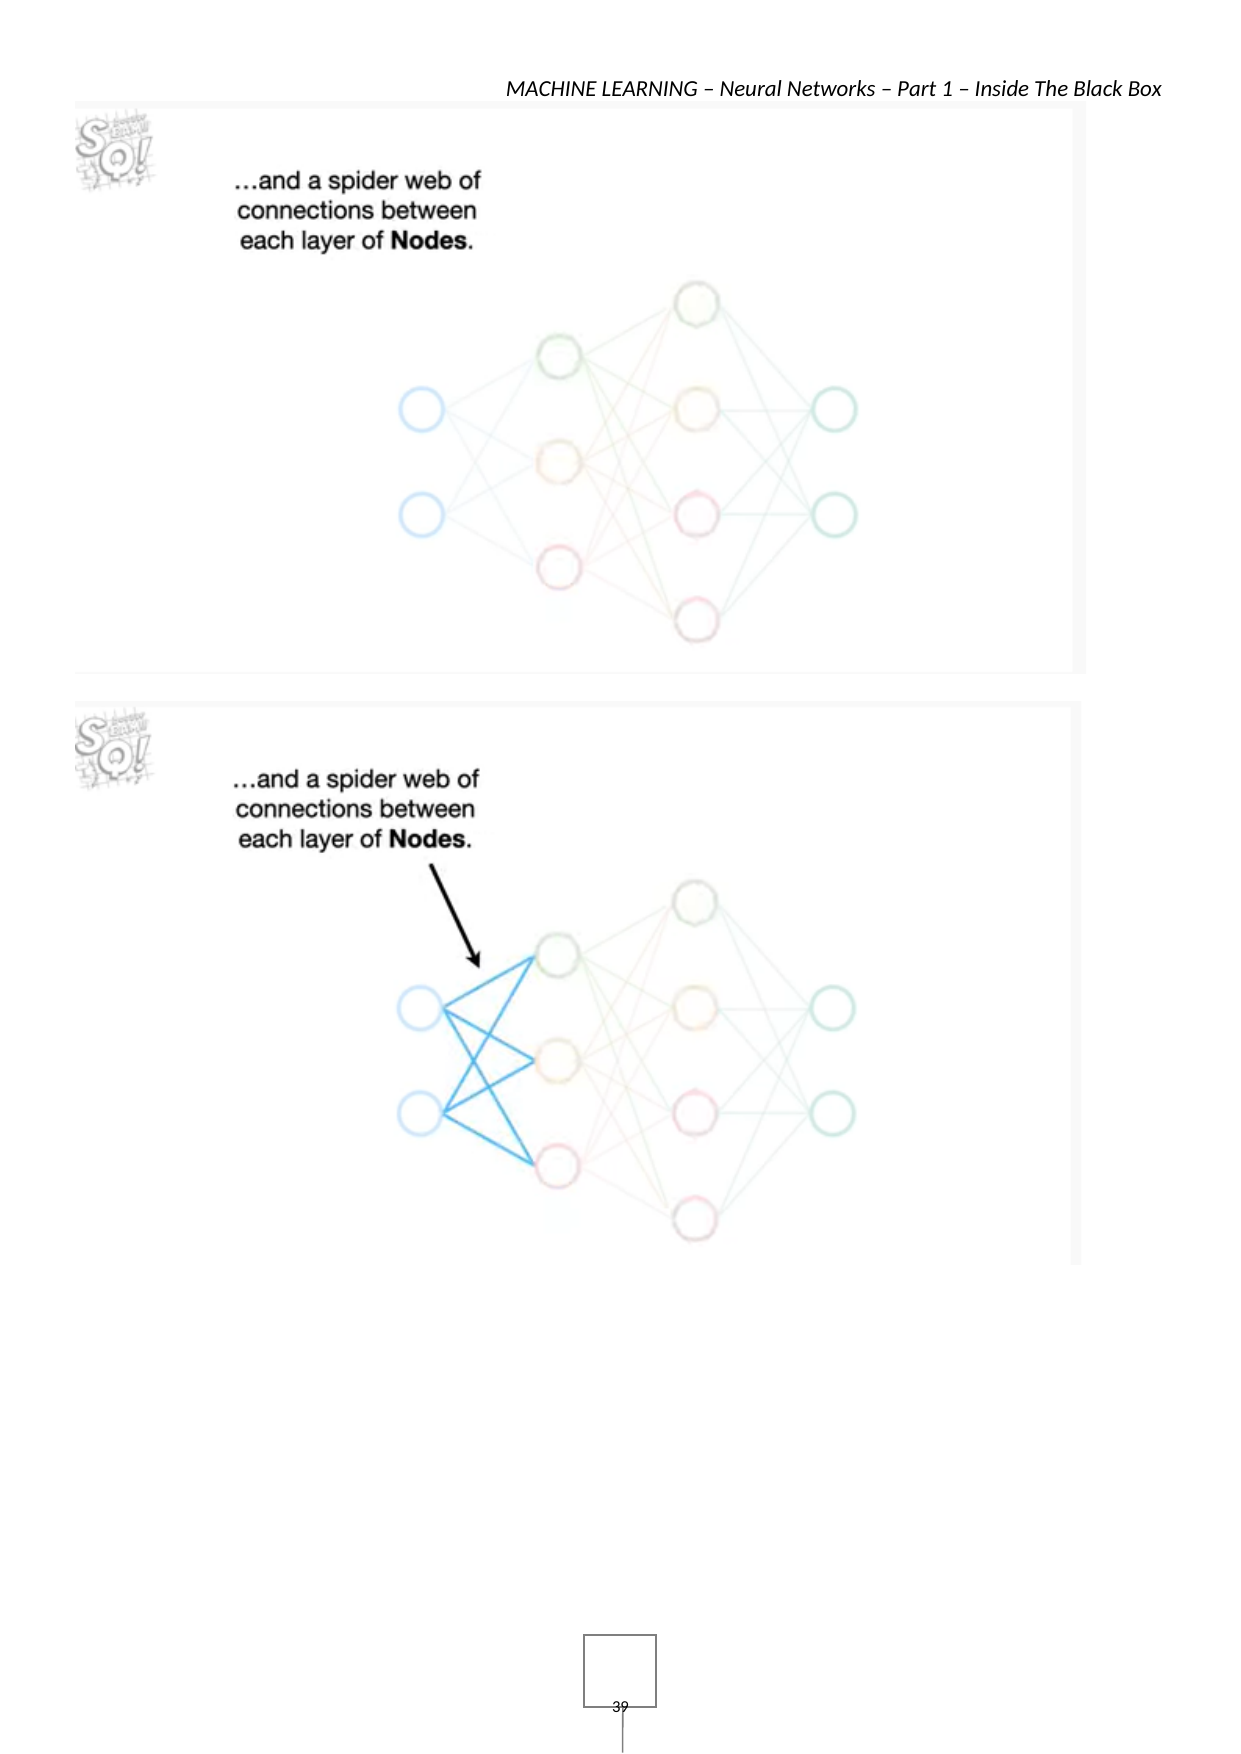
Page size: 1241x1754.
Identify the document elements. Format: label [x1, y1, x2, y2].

picture [75, 101, 1087, 674]
picture [75, 701, 1082, 1265]
